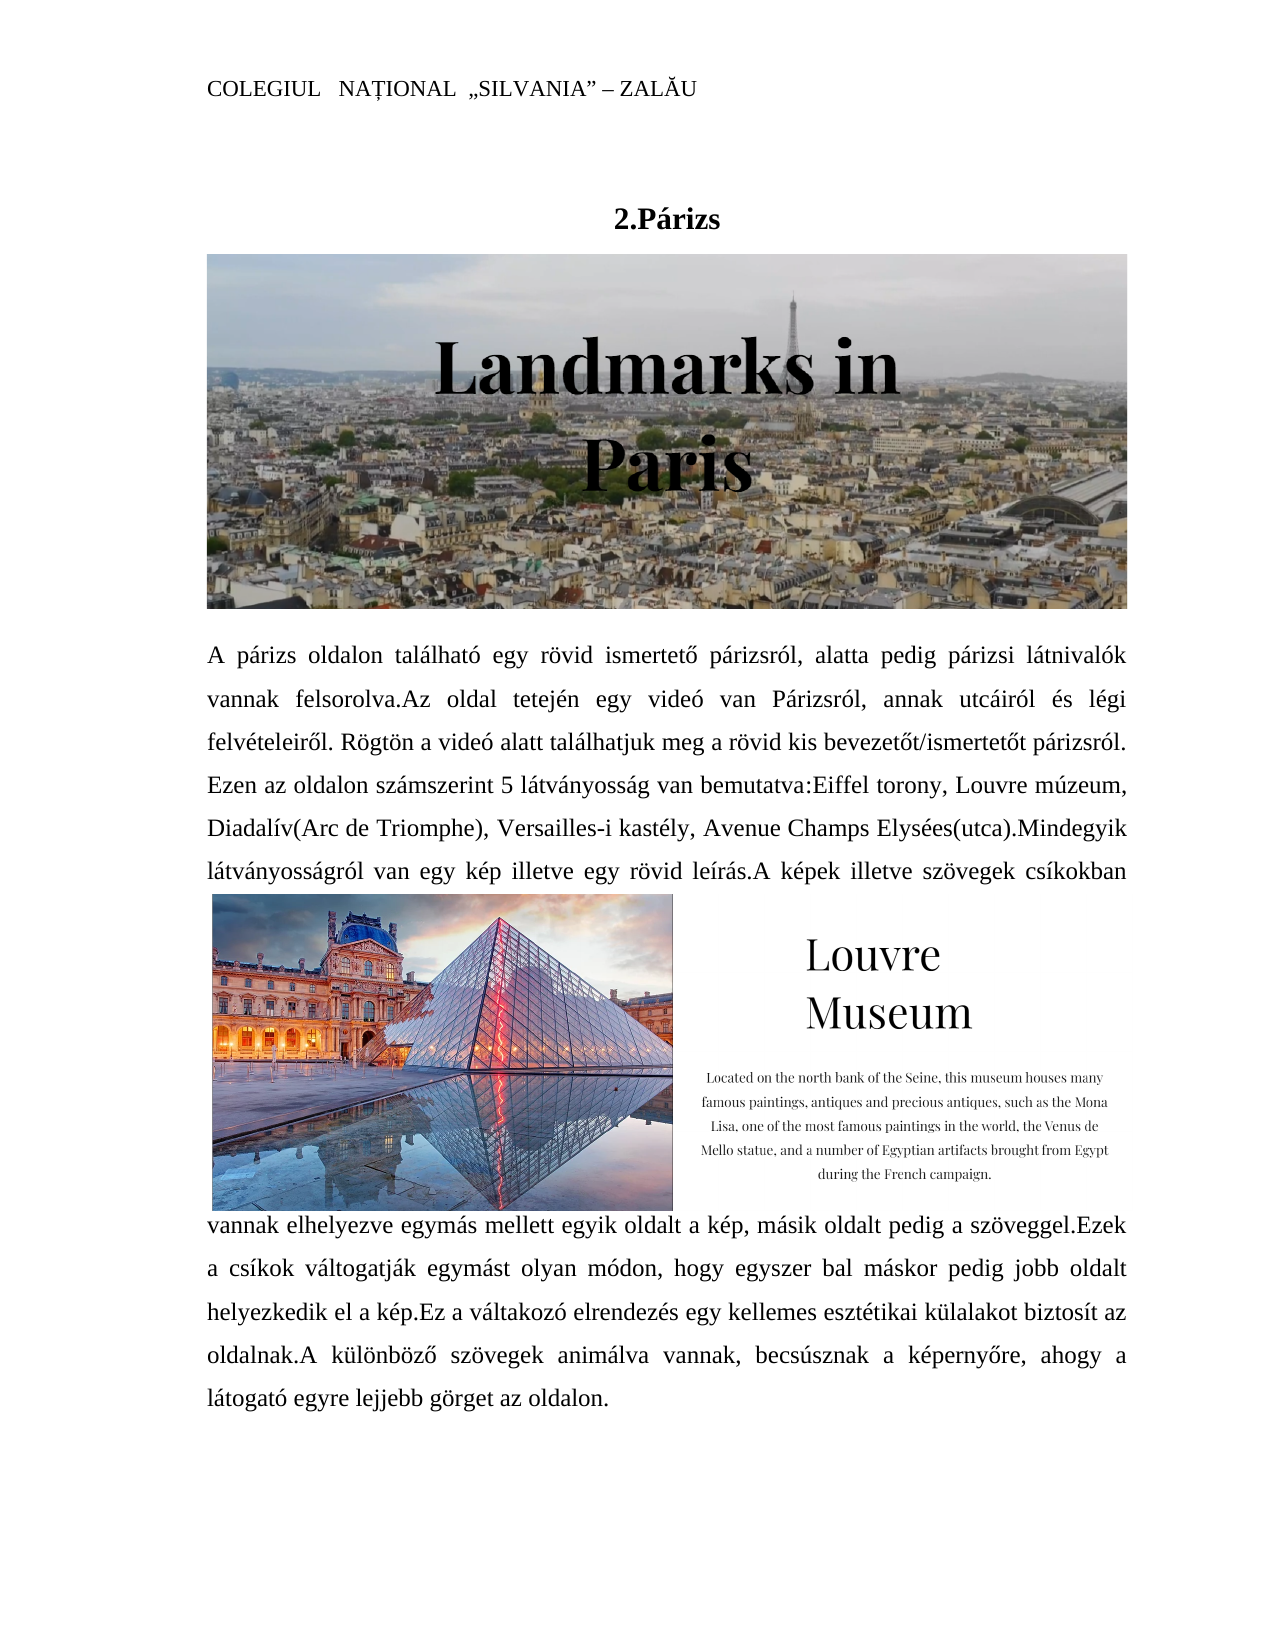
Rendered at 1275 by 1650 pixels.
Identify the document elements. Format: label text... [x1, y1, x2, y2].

text 2.Párizs [207, 201, 1127, 236]
picture [212, 894, 1133, 1211]
picture [206, 254, 1128, 609]
